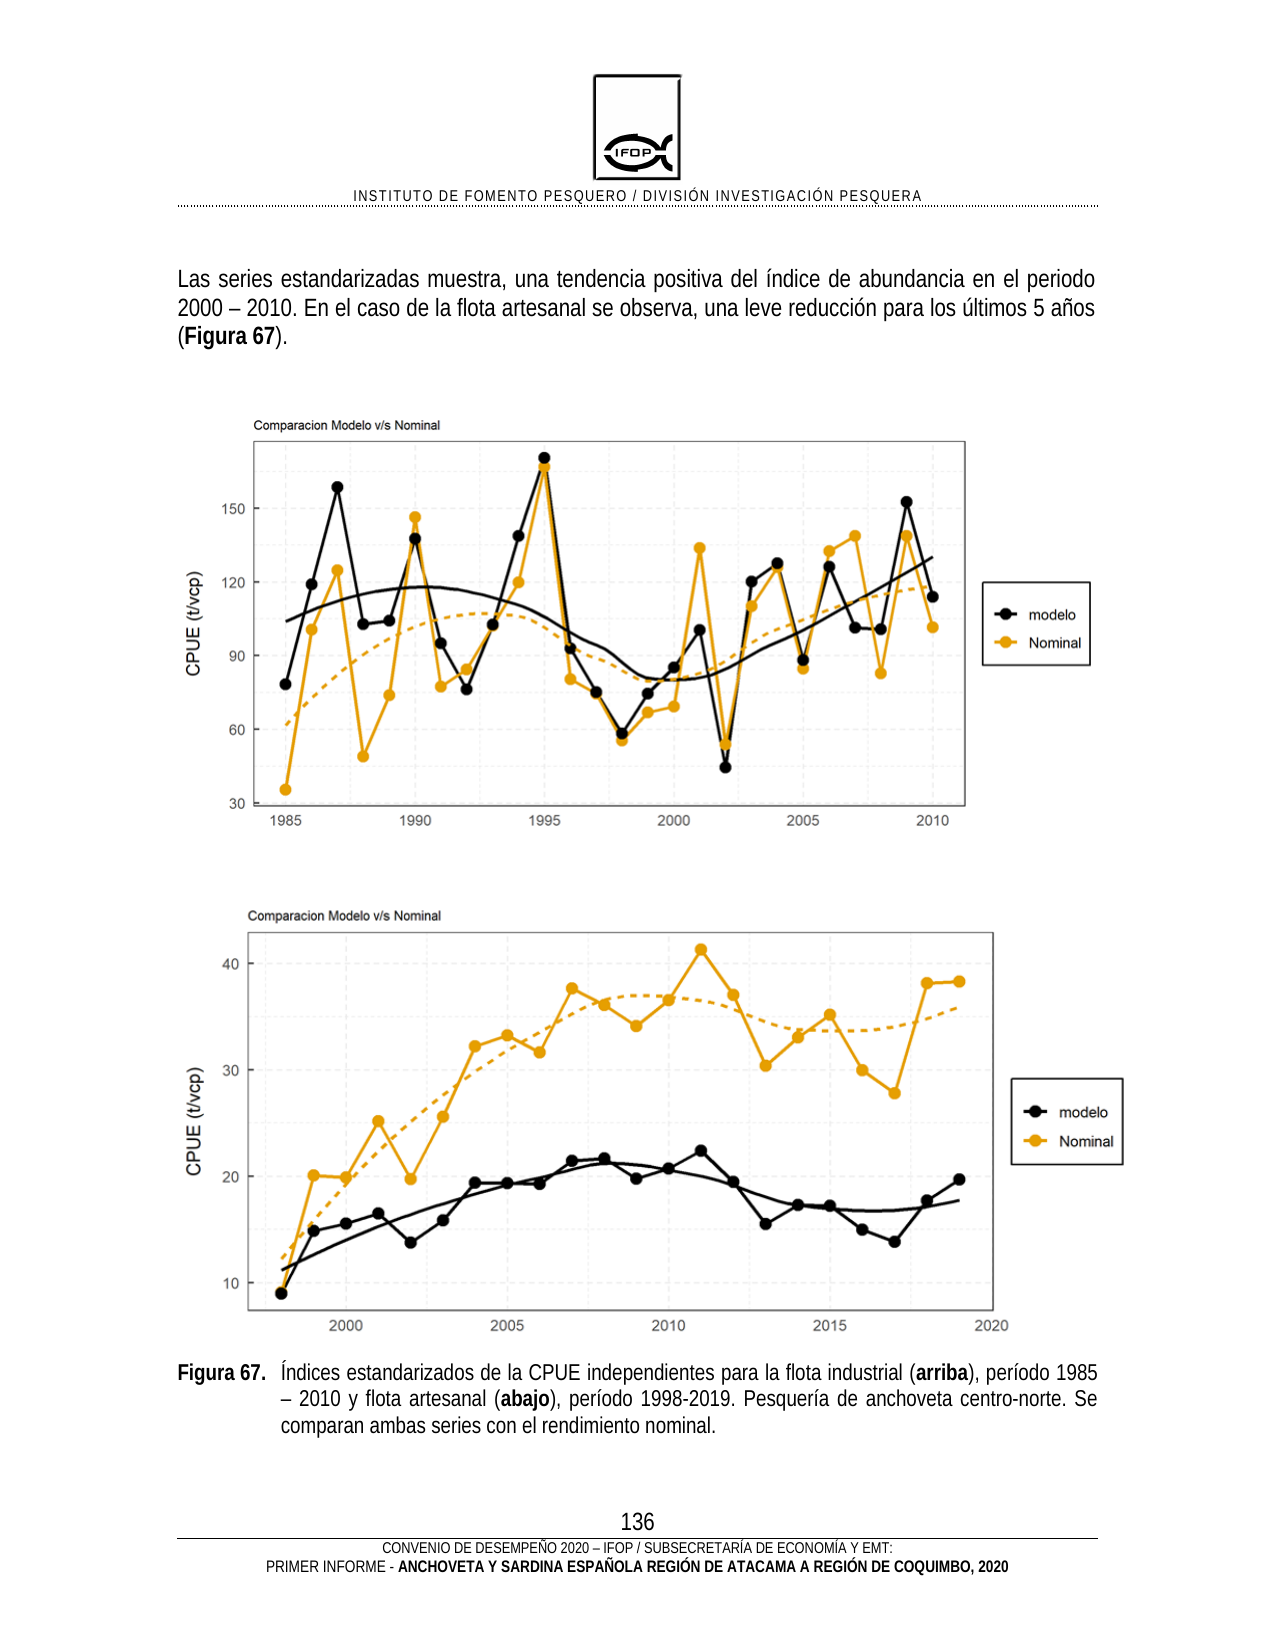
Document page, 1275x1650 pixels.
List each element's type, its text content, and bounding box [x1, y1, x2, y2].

picture [592, 73, 683, 185]
picture [177, 902, 1132, 1343]
picture [177, 412, 1099, 841]
text Figura 67. Índices estandarizados de la CPUE independientes para la flota industrial (arriba), período 1985 – 2010 y flota artesanal (abajo), período 1998-2019. Pesquería de anchoveta centro-norte. Se comparan ambas series con el rendimiento nominal. [177, 1359, 1098, 1438]
text Las series estandarizadas muestra, una tendencia positiva del índice de abundancia en el periodo 2000 – 2010. En el caso de la flota artesanal se observa, una leve reducción para los últimos 5 años (Figura 67). [177, 264, 1098, 350]
